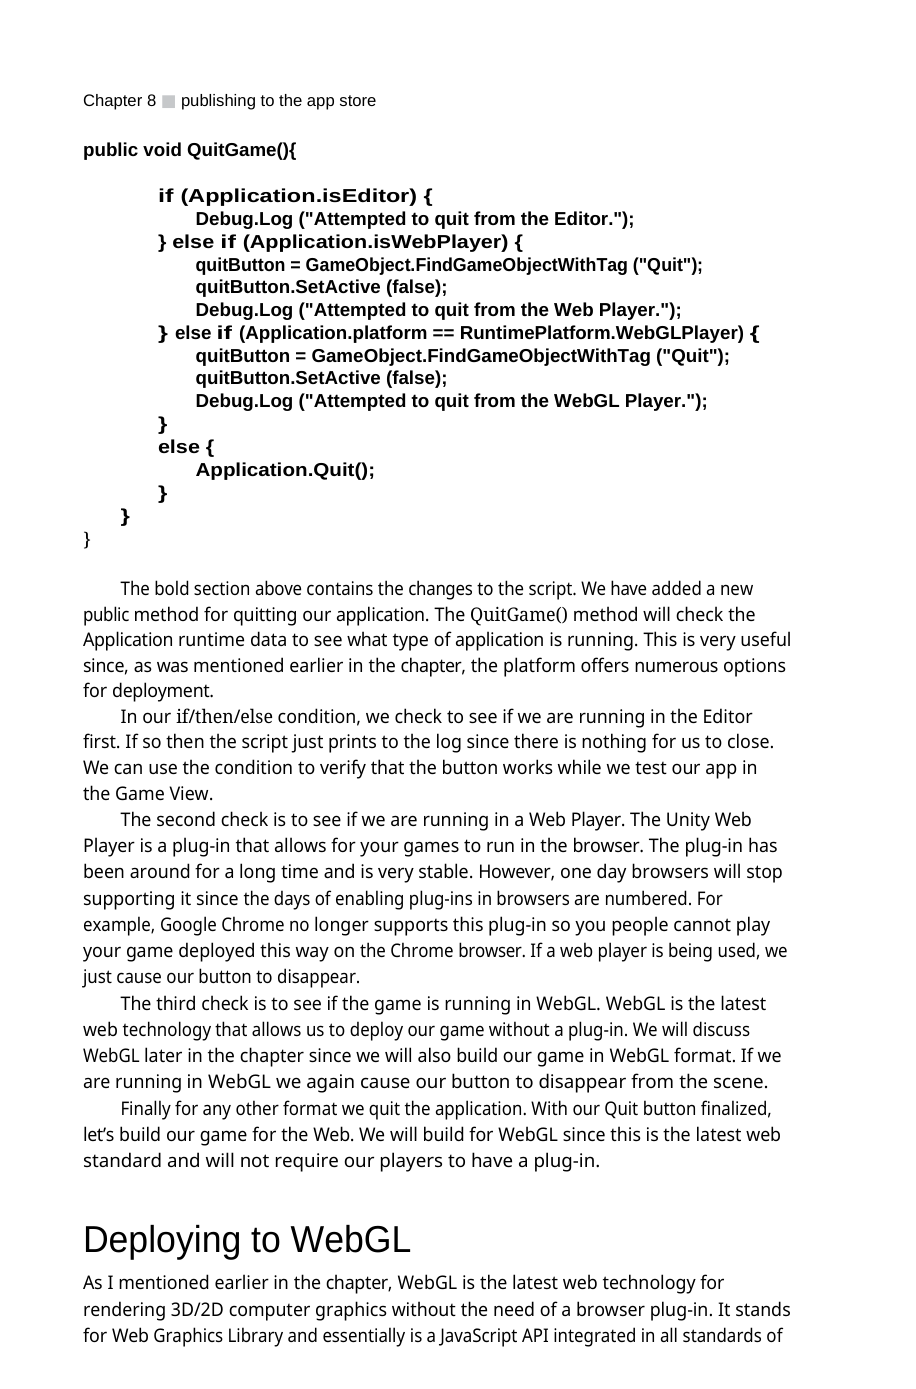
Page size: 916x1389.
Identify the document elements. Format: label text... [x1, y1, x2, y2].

text Finally for any other format we quit the application. With our Quit button finalized, let’s build our game for the Web. We will build for WebGL since this is the latest web standard and will not require our players to have a plug-in. [83, 1095, 796, 1173]
subtitle Deploying to WebGL [83, 1217, 845, 1260]
text In our if/then/else condition, we check to see if we are running in the Editor first. If so then the script just prints to the log since there is nothing for us to close. We can use the condition to verify that the button works while we test our app in the Game View. [83, 703, 787, 806]
text } [83, 526, 845, 552]
text } [158, 413, 845, 434]
text The bold section above contains the changes to the script. We have added a new public method for quitting our application. The QuitGame() method will check the Application runtime data to see what type of application is running. This is very useful since, as was mentioned earlier in the chapter, the platform offers numerous options for deployment. [83, 576, 796, 703]
text else { [158, 436, 845, 457]
text Application.Quit(); [195, 459, 845, 480]
text } else if (Application.isWebPlayer) { [158, 231, 845, 252]
text } [158, 482, 845, 503]
text Chapter 8 ■ publishing to the app store [83, 89, 845, 112]
text Debug.Log ("Attempted to quit from the Web Player."); [195, 299, 845, 321]
text The third check is to see if the game is running in WebGL. WebGL is the latest web technology that allows us to deploy our game without a plug-in. We will discuss WebGL later in the chapter since we will also build our game in WebGL format. If we are running in WebGL we again cause our button to disappear from the scene. [83, 990, 787, 1094]
text } [120, 504, 845, 526]
text Debug.Log ("Attempted to quit from the WebGL Player."); [195, 390, 845, 412]
text if (Application.isEditor) { [158, 185, 845, 207]
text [83, 1270, 796, 1348]
subtitle public void QuitGame(){ [83, 139, 845, 161]
text Debug.Log ("Attempted to quit from the Editor."); [195, 208, 845, 229]
text quitButton = GameObject.FindGameObjectWithTag ("Quit"); quitButton.SetActive (false); [195, 254, 845, 298]
text The second check is to see if we are running in a Web Player. The Unity Web Player is a plug-in that allows for your games to run in the browser. The plug-in has been around for a long time and is very stable. However, one day browsers will stop supporting it since the days of enabling plug-ins in browsers are numbered. For example, Google Chrome no longer supports this plug-in so you people cannot play your game deployed this way on the Chrome browser. If a web player is being used, we just cause our button to disappear. [83, 806, 796, 989]
text } else if (Application.platform == RuntimePlatform.WebGLPlayer) { quitButton = GameObject.FindGameObjectWithTag ("Quit"); quitButton.SetActive (false); [158, 322, 845, 389]
